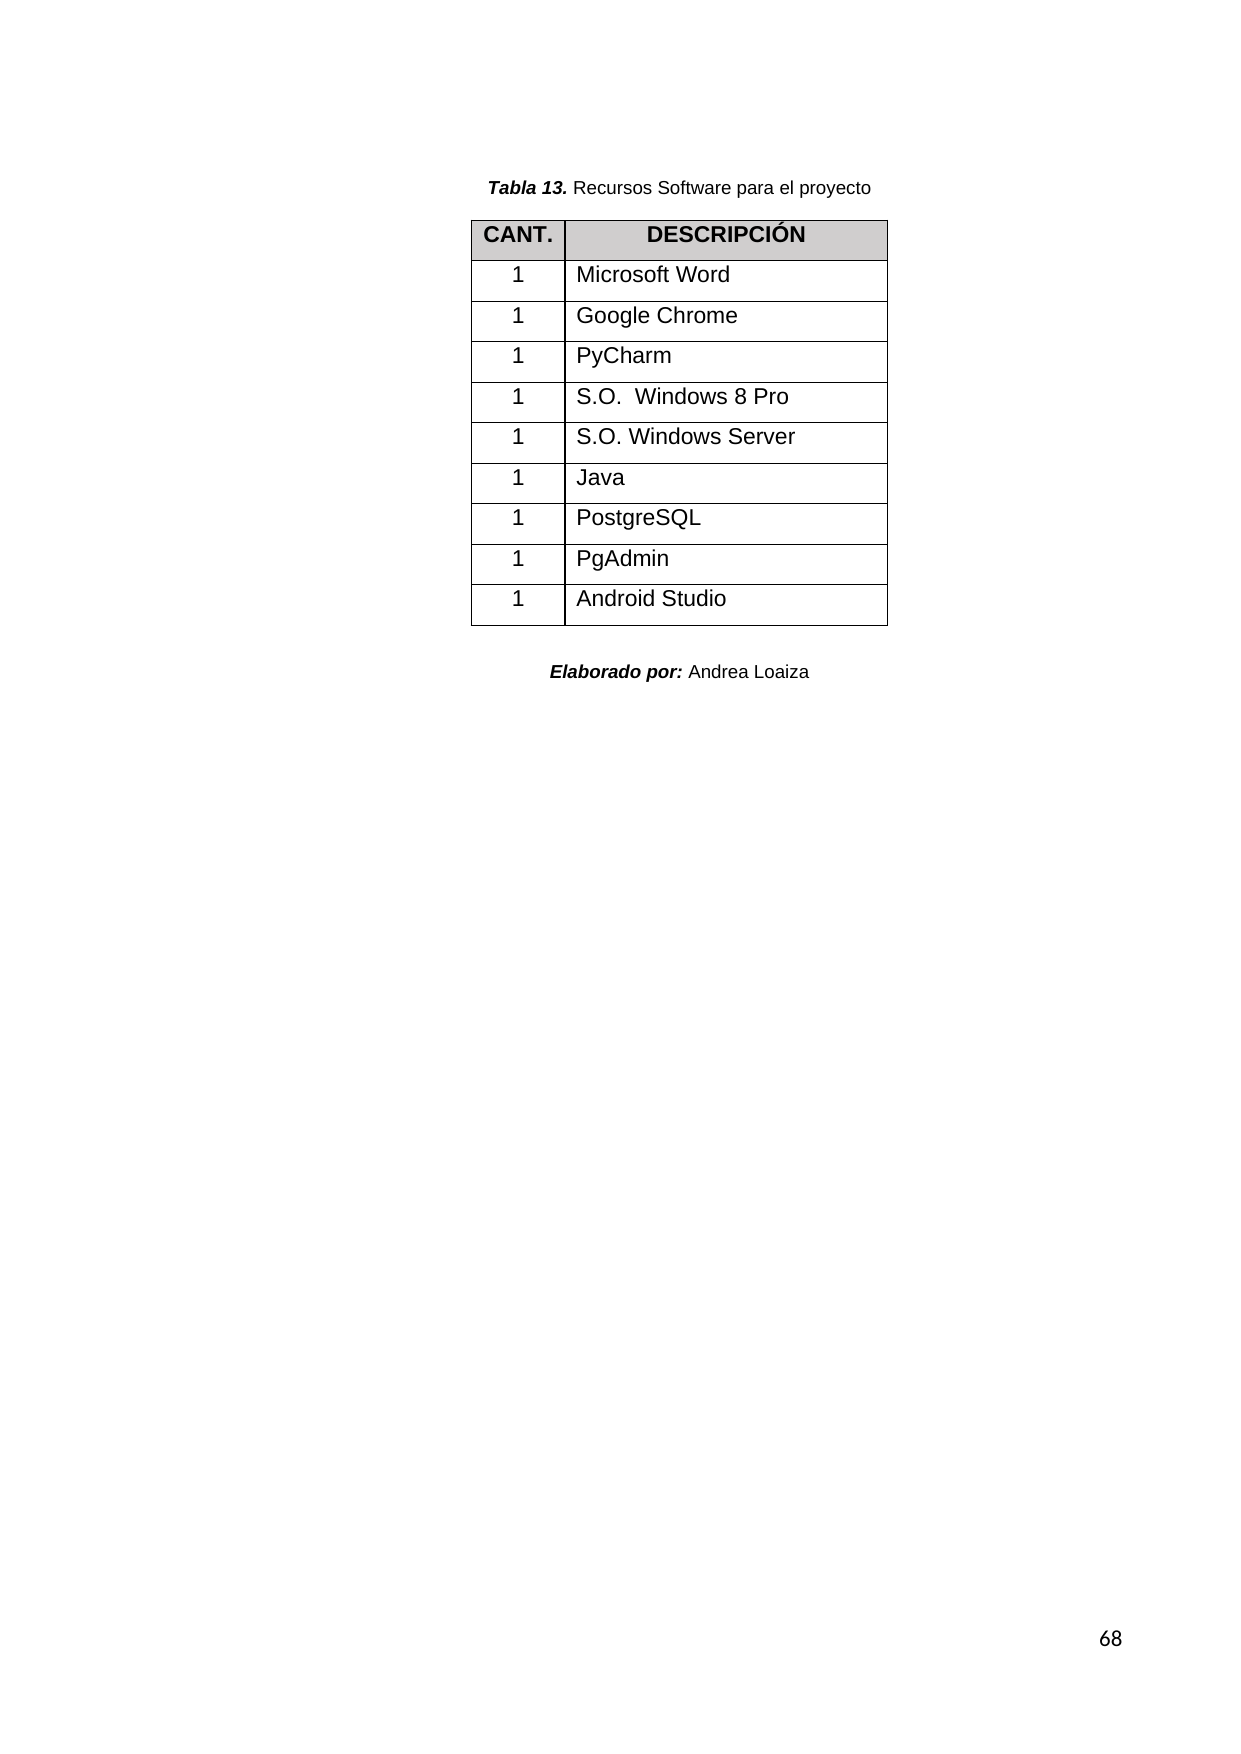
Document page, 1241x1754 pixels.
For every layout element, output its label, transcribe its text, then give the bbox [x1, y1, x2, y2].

table_cell Java [566, 464, 887, 503]
table_cell 1 [472, 585, 564, 625]
table_cell S.O. Windows Server [566, 423, 887, 463]
table_header DESCRIPCIÓN [566, 221, 887, 260]
table_cell 1 [472, 423, 564, 463]
table_cell PyCharm [566, 342, 887, 382]
table_cell 1 [472, 504, 564, 544]
table_cell 1 [472, 464, 564, 503]
table_cell PgAdmin [566, 545, 887, 584]
table_cell 1 [472, 545, 564, 584]
table_cell PostgreSQL [566, 504, 887, 544]
table_cell 1 [472, 342, 564, 382]
table_cell S.O. Windows 8 Pro [566, 383, 887, 422]
table_cell Android Studio [566, 585, 887, 625]
table_header CANT. [472, 221, 564, 260]
text Tabla 13. Recursos Software para el proyecto [236, 177, 1122, 199]
table_cell 1 [472, 383, 564, 422]
table_cell Microsoft Word [566, 261, 887, 301]
table_cell 1 [472, 261, 564, 301]
table_cell 1 [472, 302, 564, 341]
table_cell Google Chrome [566, 302, 887, 341]
